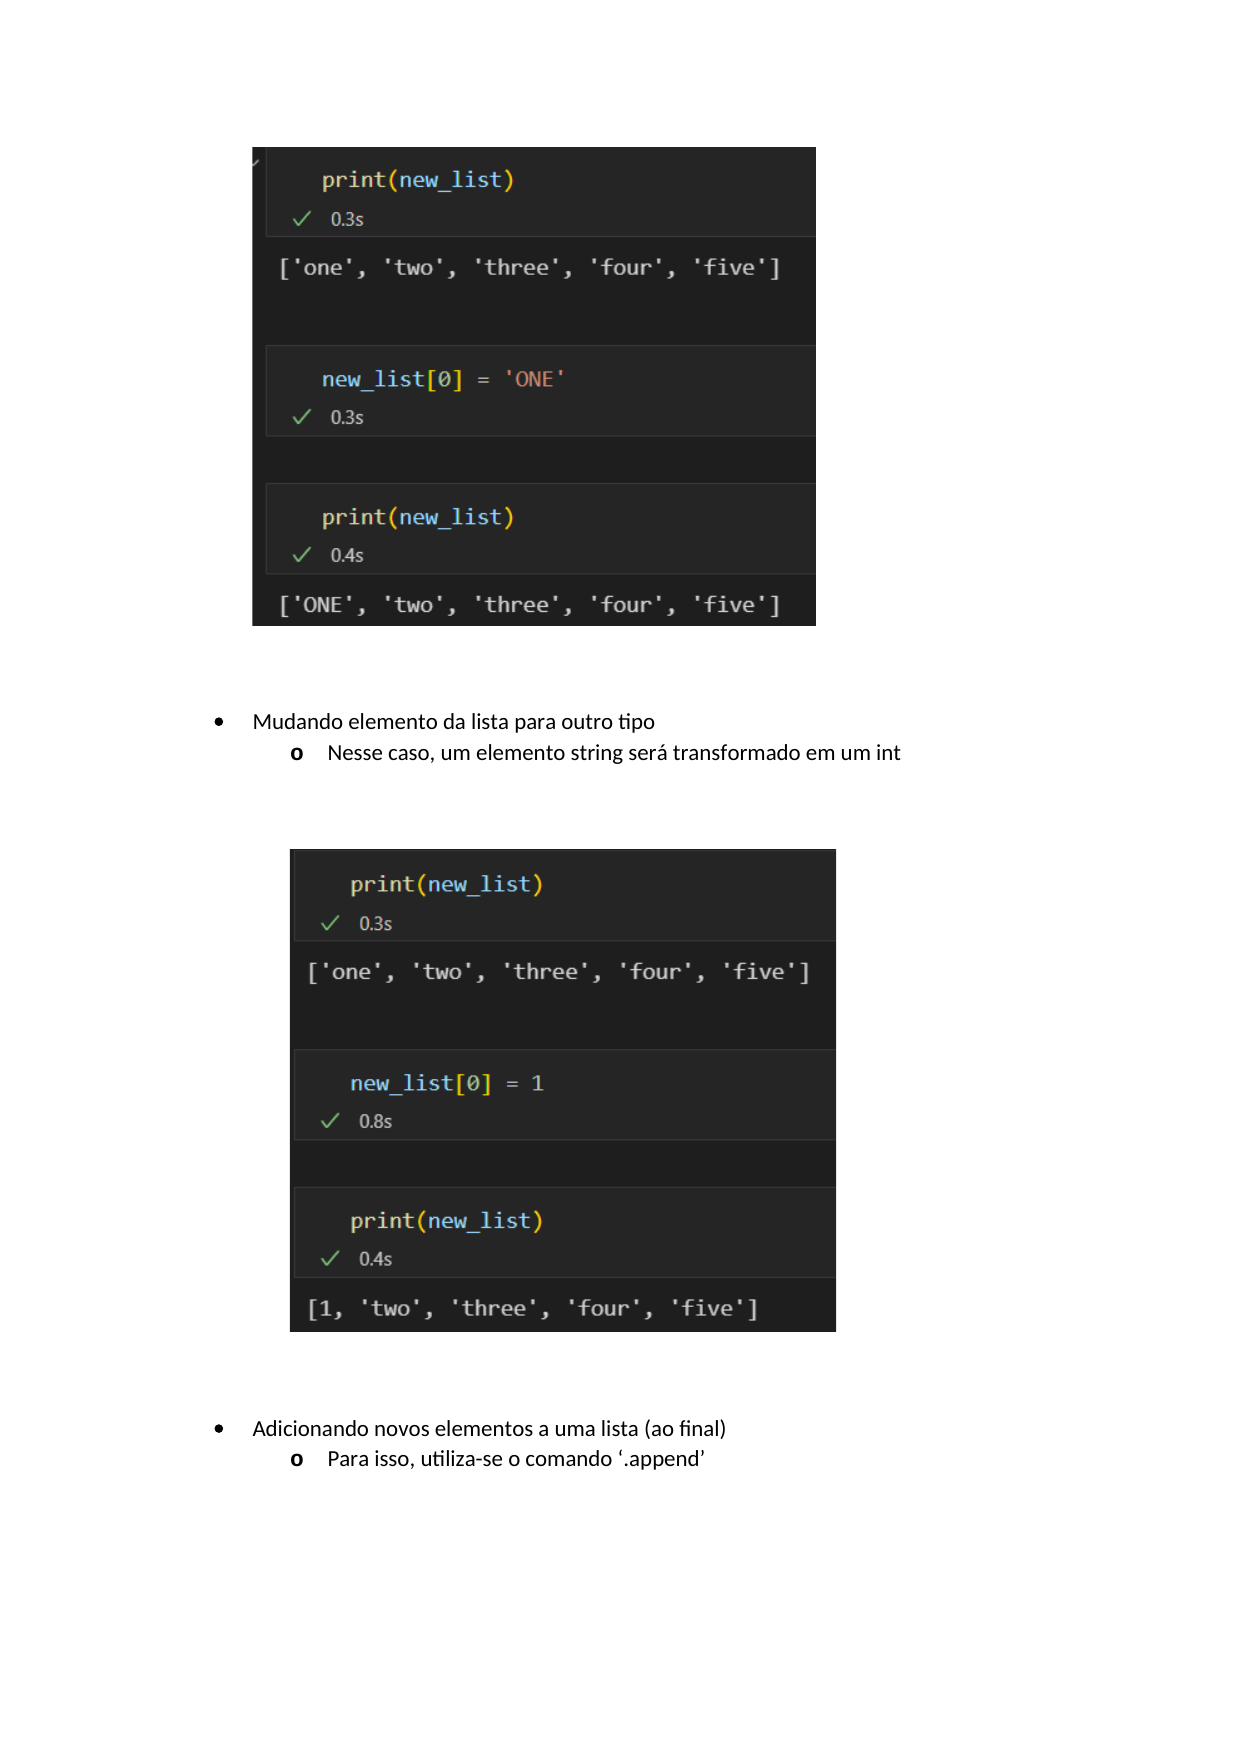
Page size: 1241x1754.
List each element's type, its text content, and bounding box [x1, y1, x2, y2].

list Nesse caso, um elemento string será transformado em um int [290, 738, 1063, 767]
picture [289, 849, 837, 1332]
list Mudando elemento da lista para outro tipo [215, 707, 1063, 736]
list Para isso, utiliza-se o comando ‘.append’ [290, 1444, 1063, 1474]
list Adicionando novos elementos a uma lista (ao final) [215, 1414, 1063, 1442]
picture [252, 147, 816, 626]
